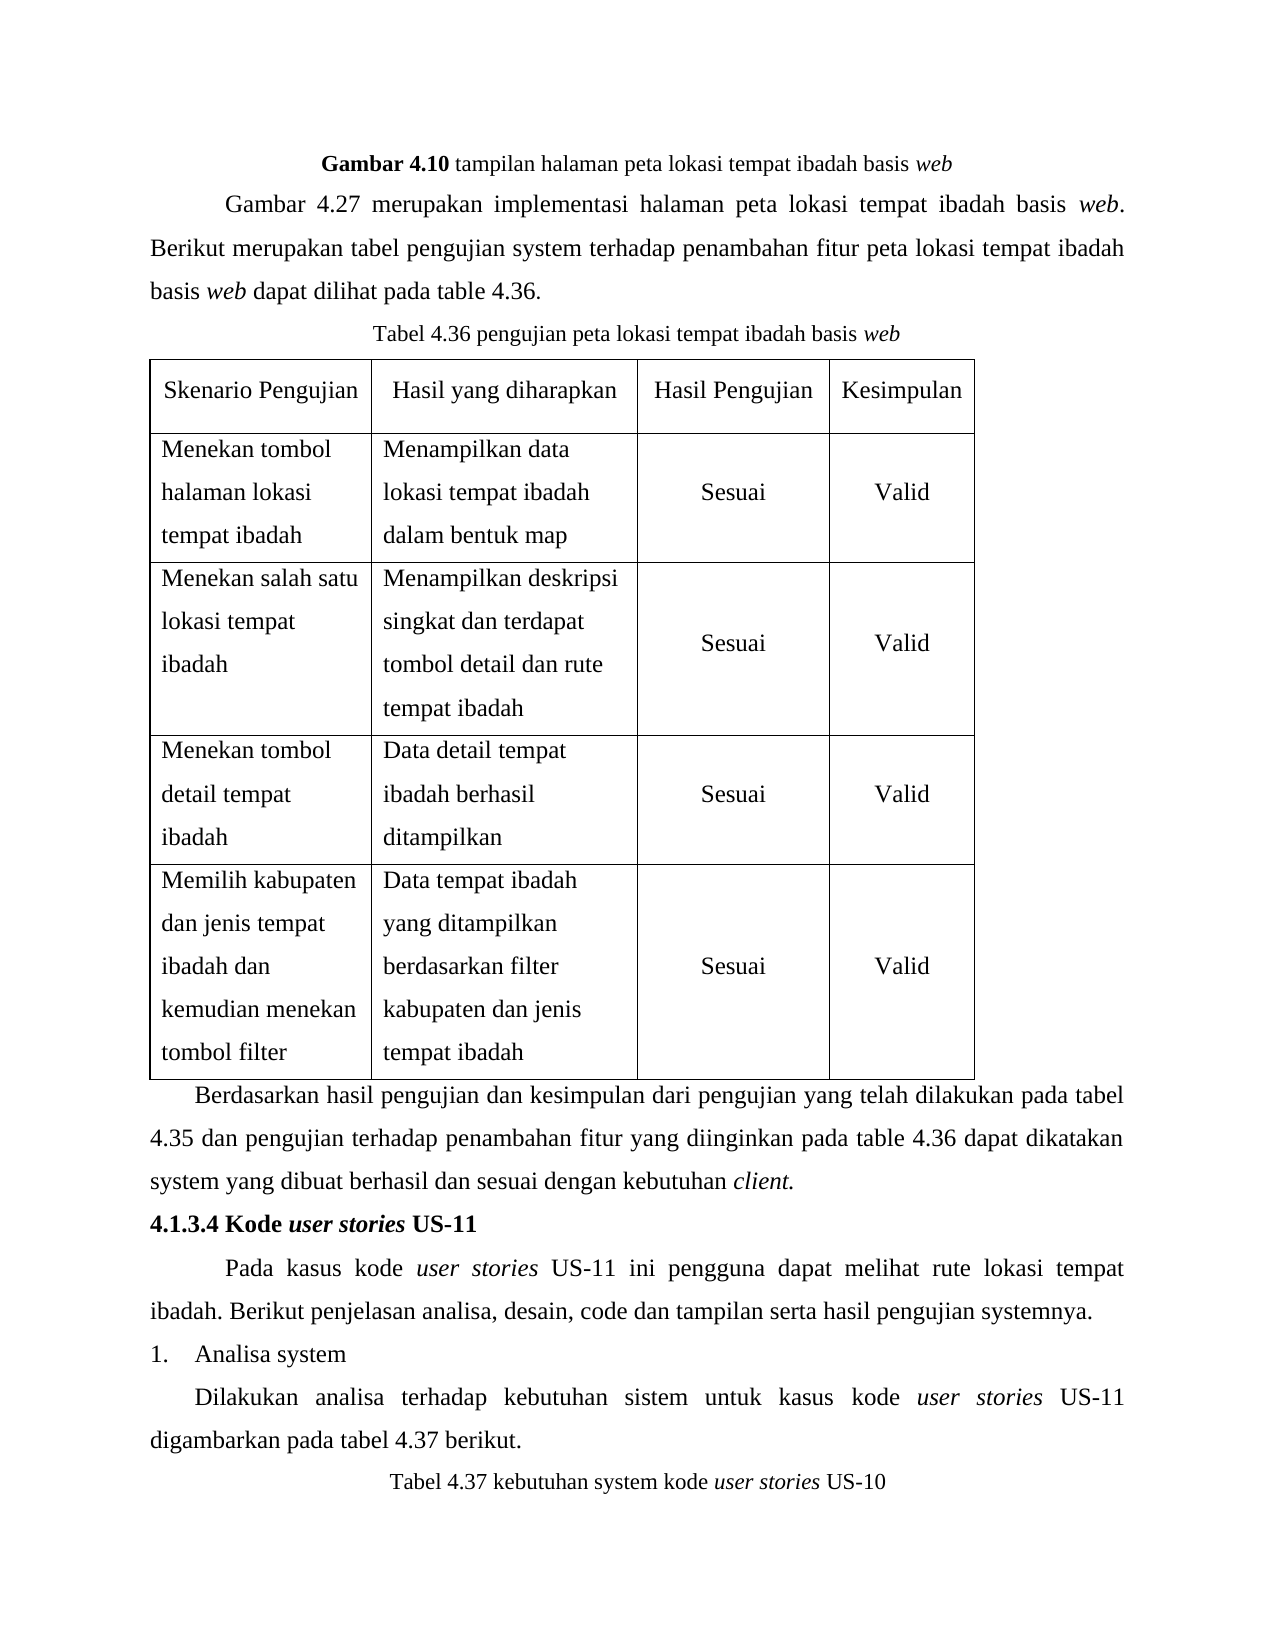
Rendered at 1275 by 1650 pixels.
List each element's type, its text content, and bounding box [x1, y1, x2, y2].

table_cell Sesuai [638, 865, 829, 1079]
table_header Hasil yang diharapkan [372, 360, 637, 433]
table_cell Sesuai [638, 563, 829, 734]
table_cell Valid [830, 563, 974, 734]
table_cell Valid [830, 865, 974, 1079]
table_cell Valid [830, 434, 974, 562]
list Kode user stories US-11 [150, 1209, 1125, 1238]
table_header Skenario Pengujian [151, 360, 371, 433]
table_cell Menekan tombol halaman lokasi tempat ibadah [151, 434, 371, 562]
list Analisa system [150, 1339, 1125, 1368]
table_cell Data detail tempat ibadah berhasil ditampilkan [372, 736, 637, 864]
list Tabel 4.36 pengujian peta lokasi tempat ibadah basis web [150, 319, 1125, 346]
text Dilakukan analisa terhadap kebutuhan sistem untuk kasus kode user stories US-11 digambarkan pada tabel 4.37 berikut. [150, 1382, 1125, 1454]
table_cell Menampilkan deskripsi singkat dan terdapat tombol detail dan rute tempat ibadah [372, 563, 637, 734]
table_cell Sesuai [638, 434, 829, 562]
table_cell Menekan tombol detail tempat ibadah [151, 736, 371, 864]
table_cell Memilih kabupaten dan jenis tempat ibadah dan kemudian menekan tombol filter [151, 865, 371, 1079]
table_cell Valid [830, 736, 974, 864]
table_cell Menampilkan data lokasi tempat ibadah dalam bentuk map [372, 434, 637, 562]
text Berdasarkan hasil pengujian dan kesimpulan dari pengujian yang telah dilakukan pada tabel 4.35 dan pengujian terhadap penambahan fitur yang diinginkan pada table 4.36 dapat dikatakan system yang dibuat berhasil dan sesuai dengan kebutuhan client. [150, 1080, 1125, 1195]
table_cell Menekan salah satu lokasi tempat ibadah [151, 563, 371, 734]
table_cell Sesuai [638, 736, 829, 864]
text Pada kasus kode user stories US-11 ini pengguna dapat melihat rute lokasi tempat ibadah. Berikut penjelasan analisa, desain, code dan tampilan serta hasil pengujian systemnya. [150, 1253, 1125, 1324]
text Gambar 4.10 tampilan halaman peta lokasi tempat ibadah basis web [150, 150, 1125, 176]
table_header Kesimpulan [830, 360, 974, 433]
table_cell Data tempat ibadah yang ditampilkan berdasarkan filter kabupaten dan jenis tempat ibadah [372, 865, 637, 1079]
table_header Hasil Pengujian [638, 360, 829, 433]
text Gambar 4.27 merupakan implementasi halaman peta lokasi tempat ibadah basis web. Berikut merupakan tabel pengujian system terhadap penambahan fitur peta lokasi tempat ibadah basis web dapat dilihat pada table 4.36. [150, 189, 1125, 305]
text Tabel 4.37 kebutuhan system kode user stories US-10 [150, 1468, 1125, 1495]
